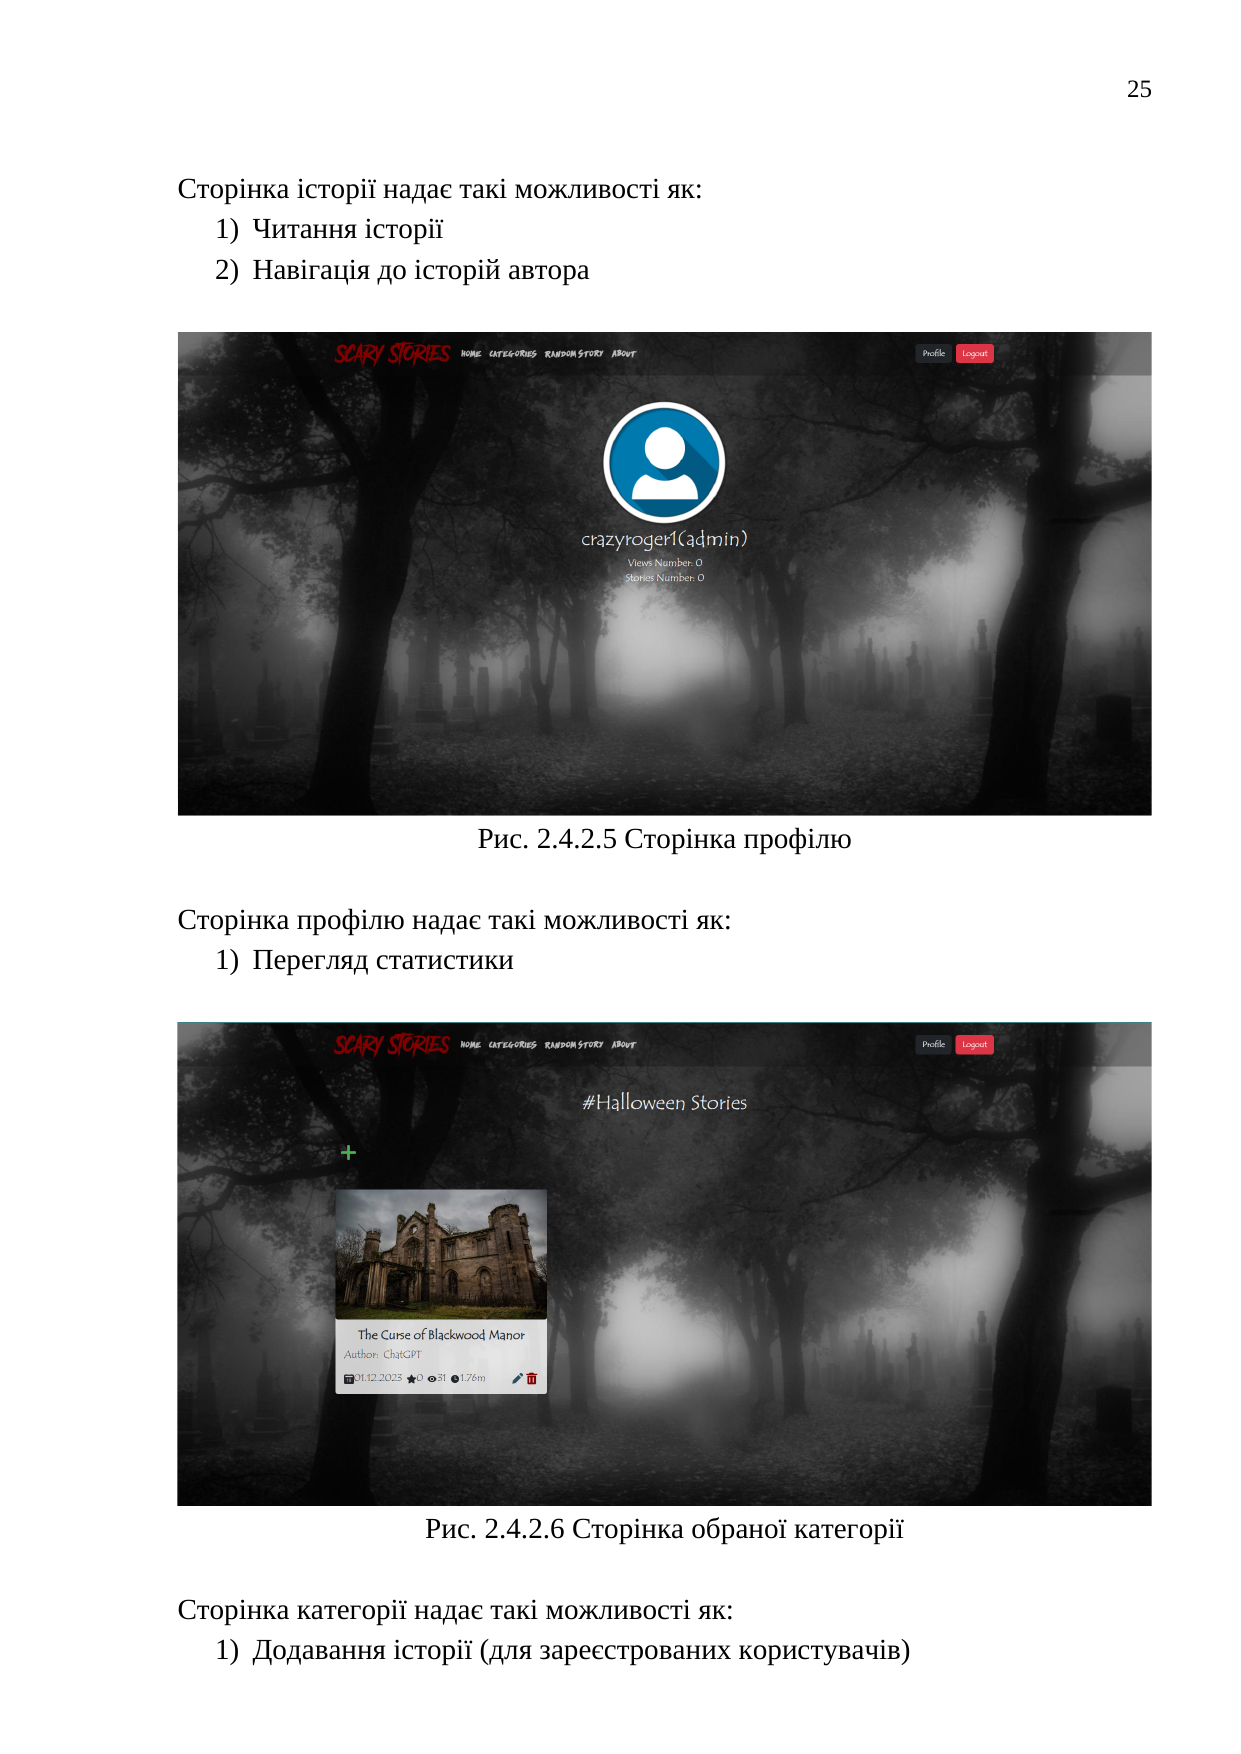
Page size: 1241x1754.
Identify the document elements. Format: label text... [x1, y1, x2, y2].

text Рис. 2.4.2.6 Сторінка обраної категорії [177, 1511, 1152, 1545]
list Навігація до історій автора [215, 252, 1152, 285]
list Читання історії [215, 212, 1152, 245]
list Додавання історії (для зареєстрованих користувачів) [215, 1632, 1152, 1666]
text Сторінка історії надає такі можливості як: [177, 171, 1152, 205]
text Сторінка профілю надає такі можливості як: [177, 902, 1152, 935]
text Рис. 2.4.2.5 Сторінка профілю [177, 821, 1152, 855]
text Сторінка категорії надає такі можливості як: [177, 1592, 1152, 1625]
picture [177, 1022, 1152, 1506]
list Перегляд статистики [215, 942, 1152, 976]
picture [177, 332, 1152, 816]
